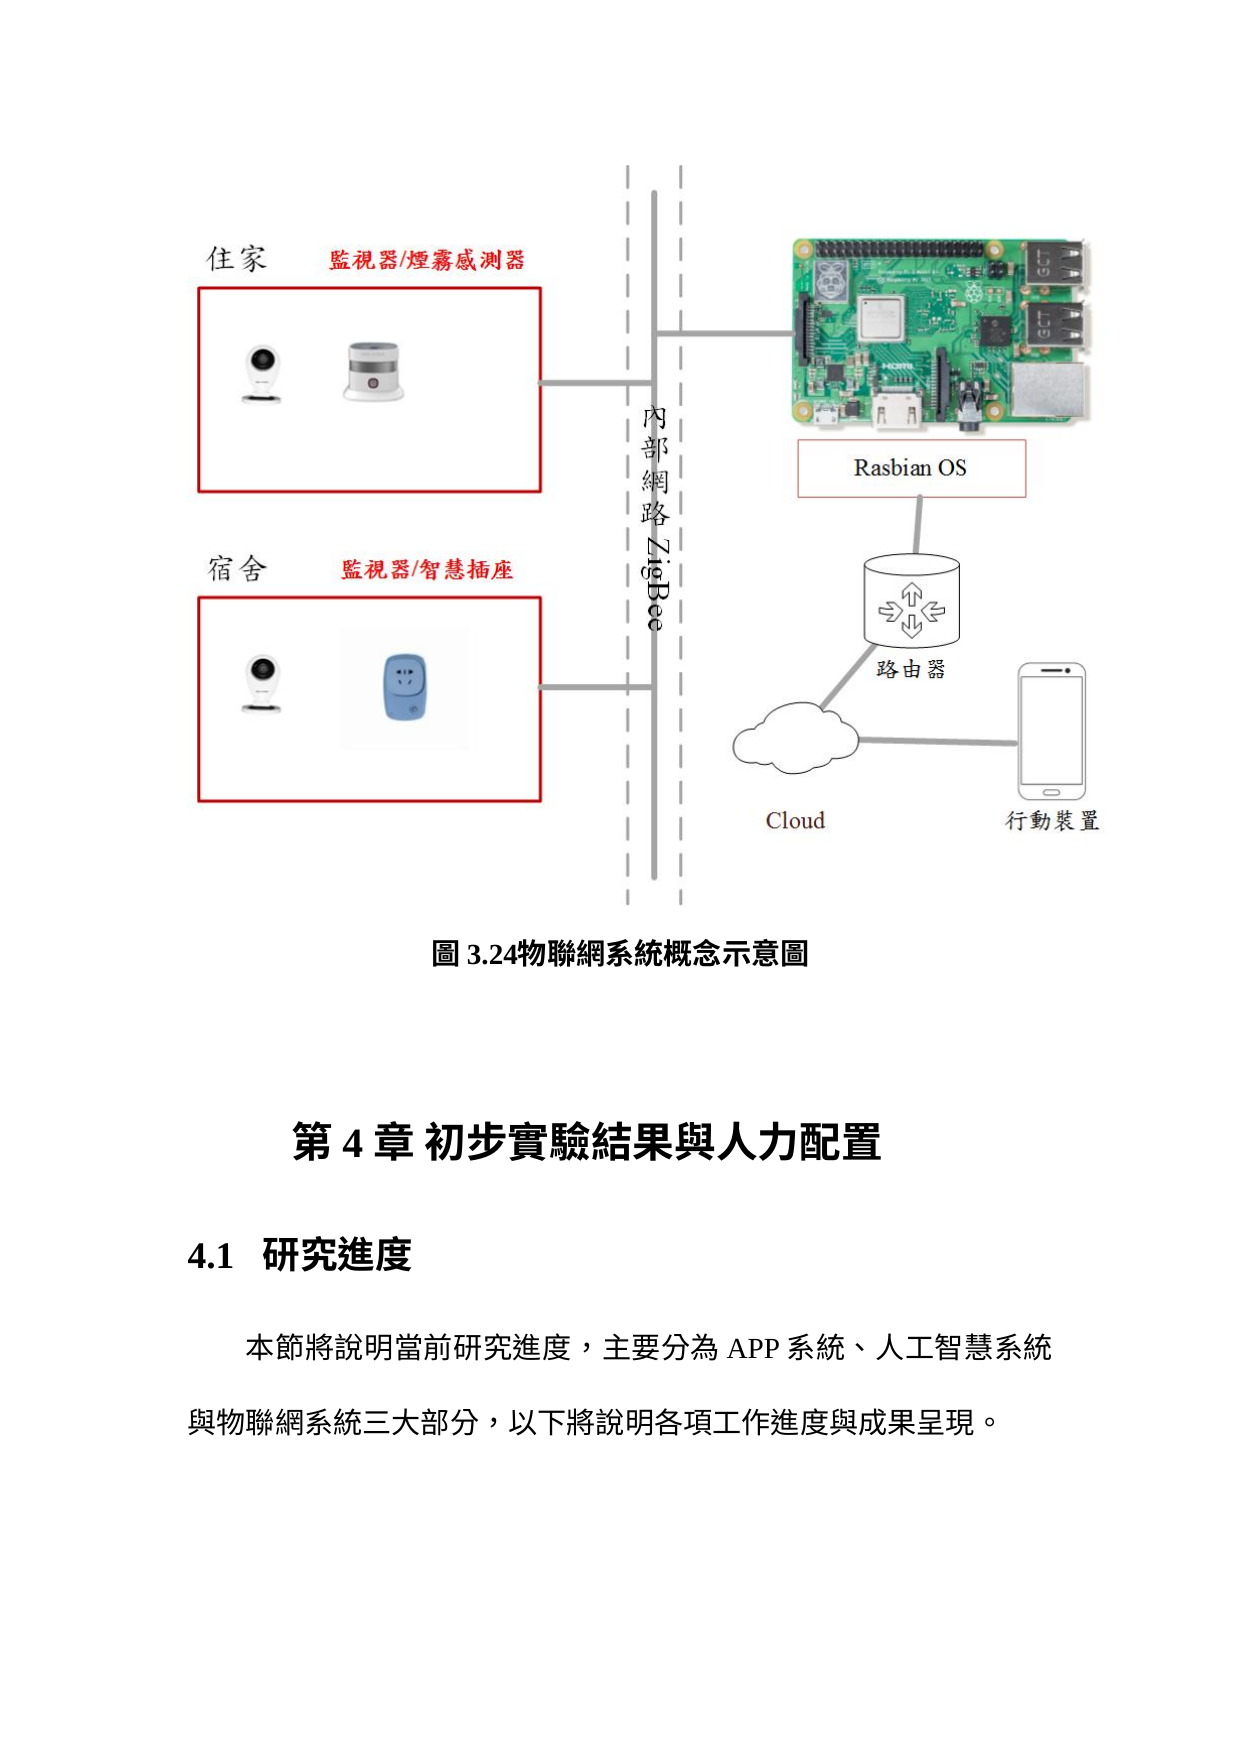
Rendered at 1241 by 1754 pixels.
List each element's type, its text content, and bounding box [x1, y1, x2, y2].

picture [187, 164, 1114, 906]
text 本節將說明當前研究進度，主要分為APP系統、人工智慧系統與物聯網系統三大部分，以下將說明各項工作進度與成果呈現。 [187, 1308, 1053, 1458]
subtitle 初步實驗結果與人力配置 [187, 1102, 1053, 1177]
list 研究進度 [187, 1214, 1053, 1289]
